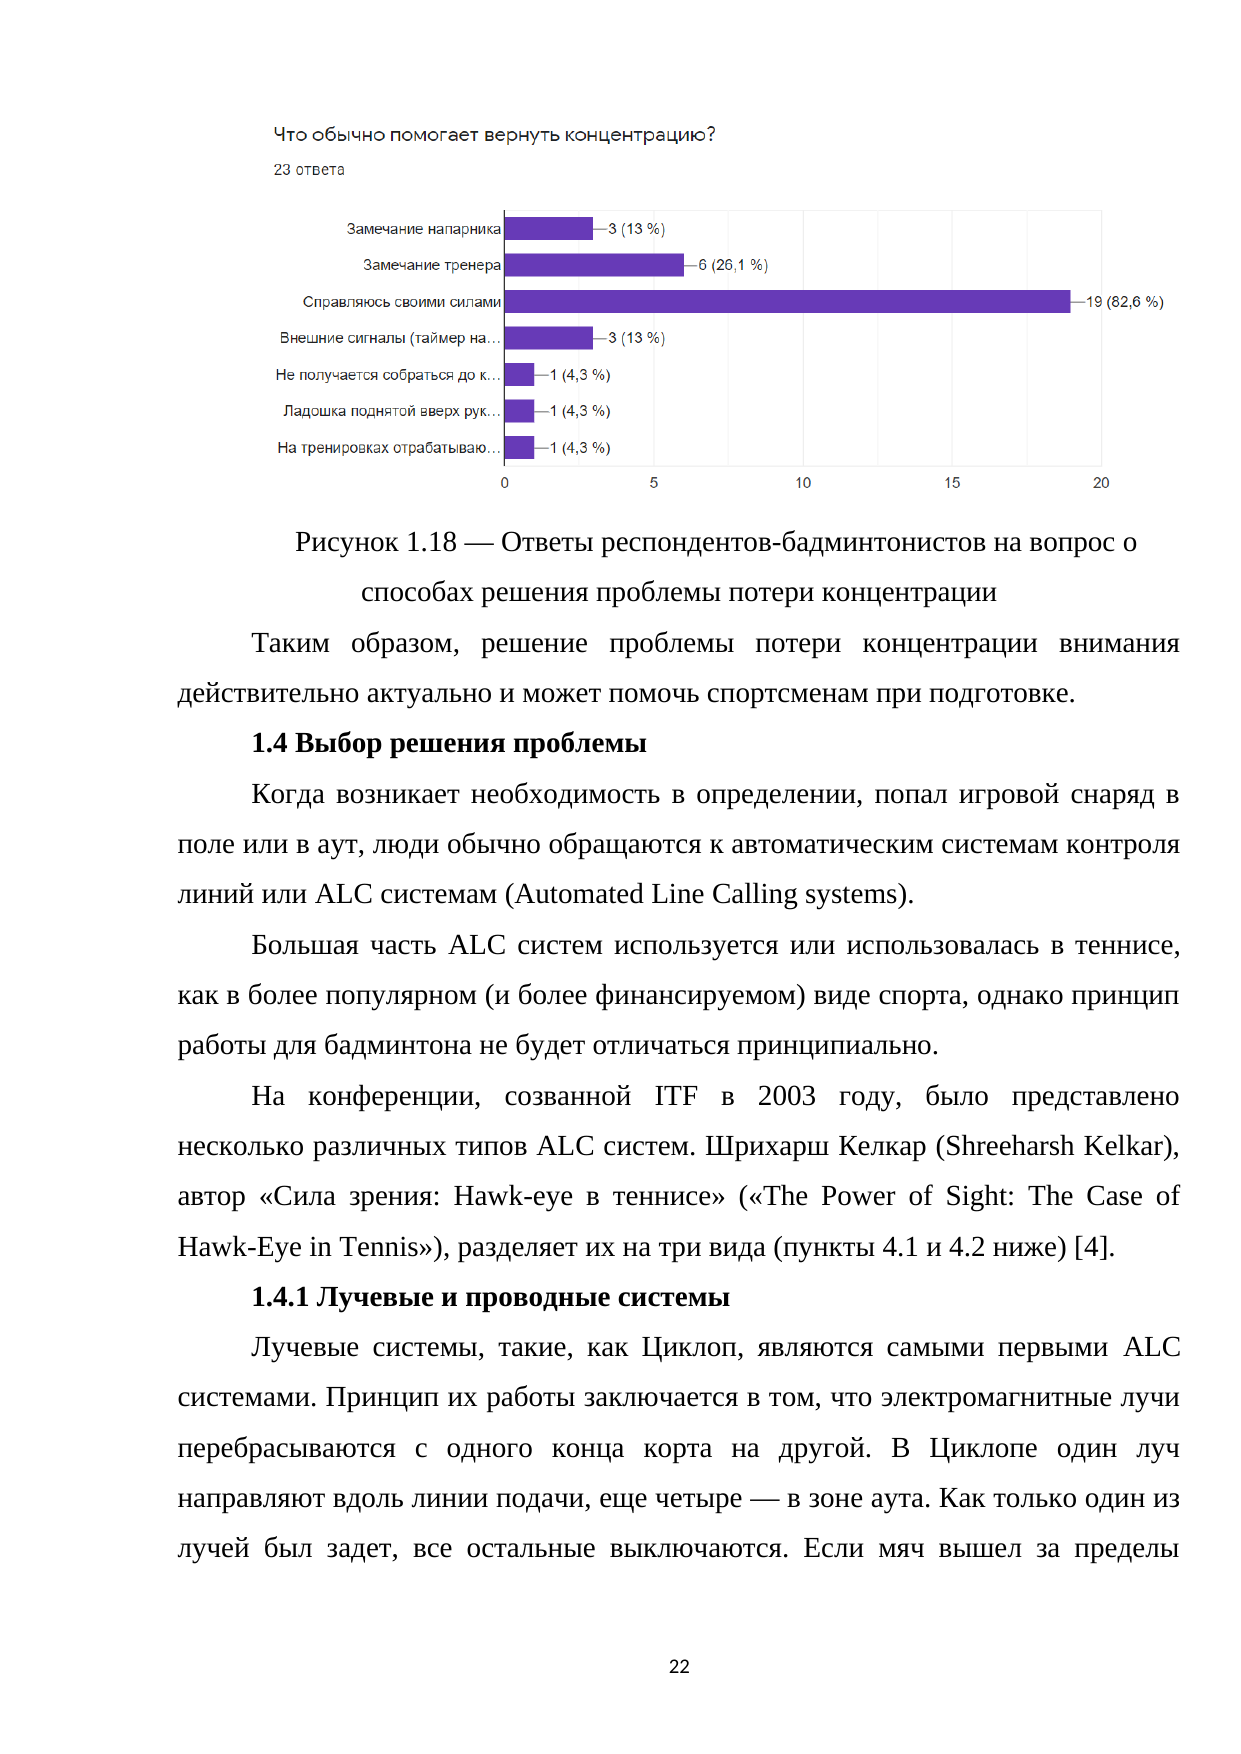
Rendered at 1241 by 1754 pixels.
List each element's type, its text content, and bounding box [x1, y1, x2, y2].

text На конференции, созванной ITF в 2003 году, было представлено несколько различных типов ALC систем. Шрихарш Келкар (Shreeharsh Kelkar), автор «Сила зрения: Hawk-eye в теннисе» («The Power of Sight: The Case of Hawk-Eye in Tennis»), разделяет их на три вида (пункты 4.1 и 4.2 ниже) [4]. [177, 1078, 1181, 1262]
text Когда возникает необходимость в определении, попал игровой снаряд в поле или в аут, люди обычно обращаются к автоматическим системам контроля линий или ALC системам (Automated Line Calling systems). [177, 776, 1181, 910]
text Таким образом, решение проблемы потери концентрации внимания действительно актуально и может помочь спортсменам при подготовке. [177, 625, 1181, 709]
text Большая часть ALC систем используется или использовалась в теннисе, как в более популярном (и более финансируемом) виде спорта, однако принцип работы для бадминтона не будет отличаться принципиально. [177, 927, 1181, 1061]
picture [251, 118, 1179, 512]
text 1.4 Выбор решения проблемы [177, 726, 1181, 759]
text 1.4.1 Лучевые и проводные системы [177, 1279, 1181, 1312]
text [177, 1329, 1181, 1564]
text Рисунок 1.18 — Ответы респондентов-бадминтонистов на вопрос о способах решения проблемы потери концентрации [177, 524, 1181, 608]
